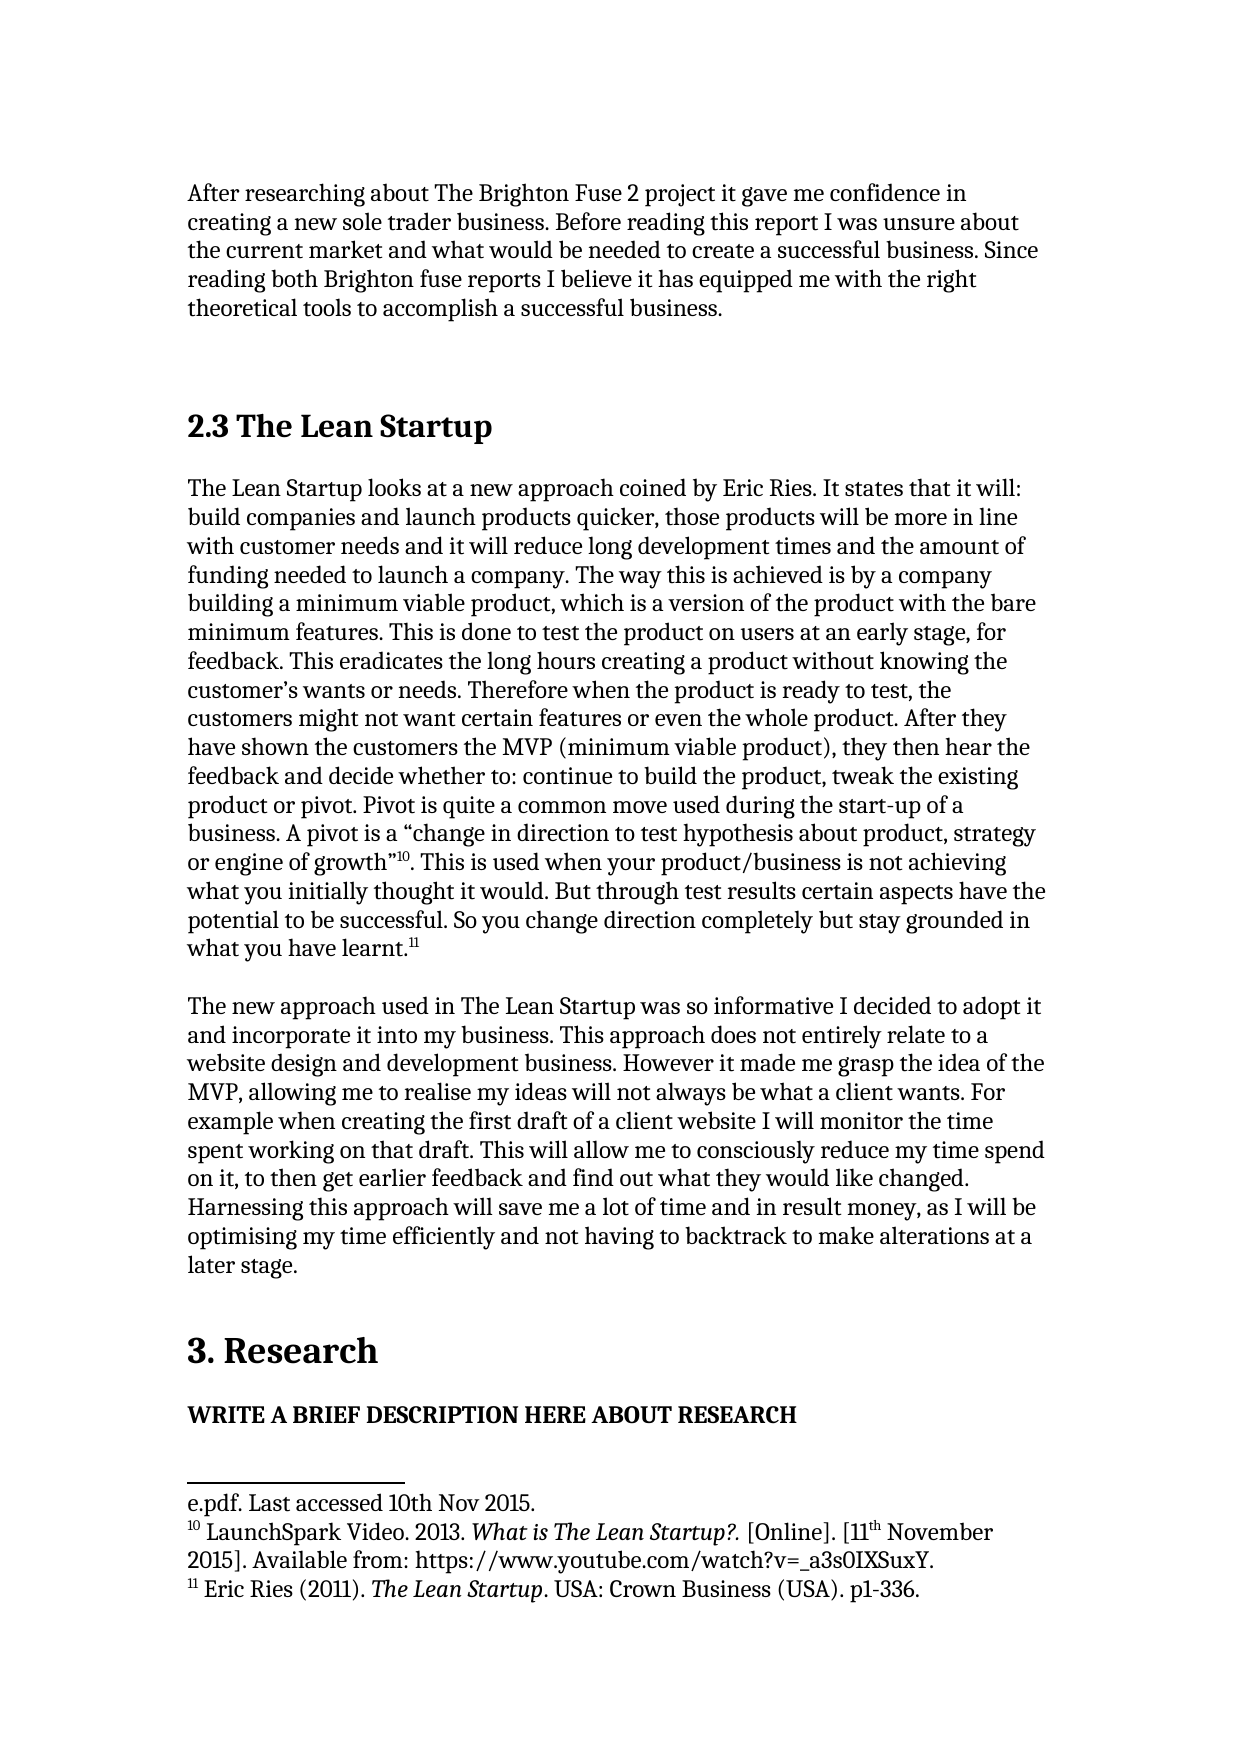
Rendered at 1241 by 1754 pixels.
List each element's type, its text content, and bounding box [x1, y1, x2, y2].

subtitle 3. Research [187, 1329, 1053, 1372]
text The new approach used in The Lean Startup was so informative I decided to adopt it and incorporate it into my business. This approach does not entirely relate to a website design and development business. However it made me grasp the idea of the MVP, allowing me to realise my ideas will not always be what a client wants. For example when creating the first draft of a client website I will monitor the time spent working on that draft. This will allow me to consciously reduce my time spend on it, to then get earlier feedback and find out what they would like changed. Harnessing this approach will save me a lot of time and in result money, as I will be optimising my time efficiently and not having to backtrack to make alterations at a later stage. [187, 992, 1053, 1279]
text WRITE A BRIEF DESCRIPTION HERE ABOUT RESEARCH [187, 1401, 1053, 1430]
subtitle 2.3 The Lean Startup [187, 407, 1053, 446]
text The Lean Startup looks at a new approach coined by Eric Ries. It states that it will: build companies and launch products quicker, those products will be more in line with customer needs and it will reduce long development times and the amount of funding needed to launch a company. The way this is achieved is by a company building a minimum viable product, which is a version of the product with the bare minimum features. This is done to test the product on users at an early stage, for feedback. This eradicates the long hours creating a product without knowing the customer’s wants or needs. Therefore when the product is ready to test, the customers might not want certain features or even the whole product. After they have shown the customers the MVP (minimum viable product), they then hear the feedback and decide whether to: continue to build the product, tweak the existing product or pivot. Pivot is quite a common move used during the start-up of a business. A pivot is a “change in direction to test hypothesis about product, strategy or engine of growth”. This is used when your product/business is not achieving what you initially thought it would. But through test results certain aspects have the potential to be successful. So you change direction completely but stay grounded in what you have learnt. [187, 474, 1053, 963]
text After researching about The Brighton Fuse 2 project it gave me confidence in creating a new sole trader business. Before reading this report I was unsure about the current market and what would be needed to create a successful business. Since reading both Brighton fuse reports I believe it has equipped me with the right theoretical tools to accomplish a successful business. [187, 179, 1053, 322]
